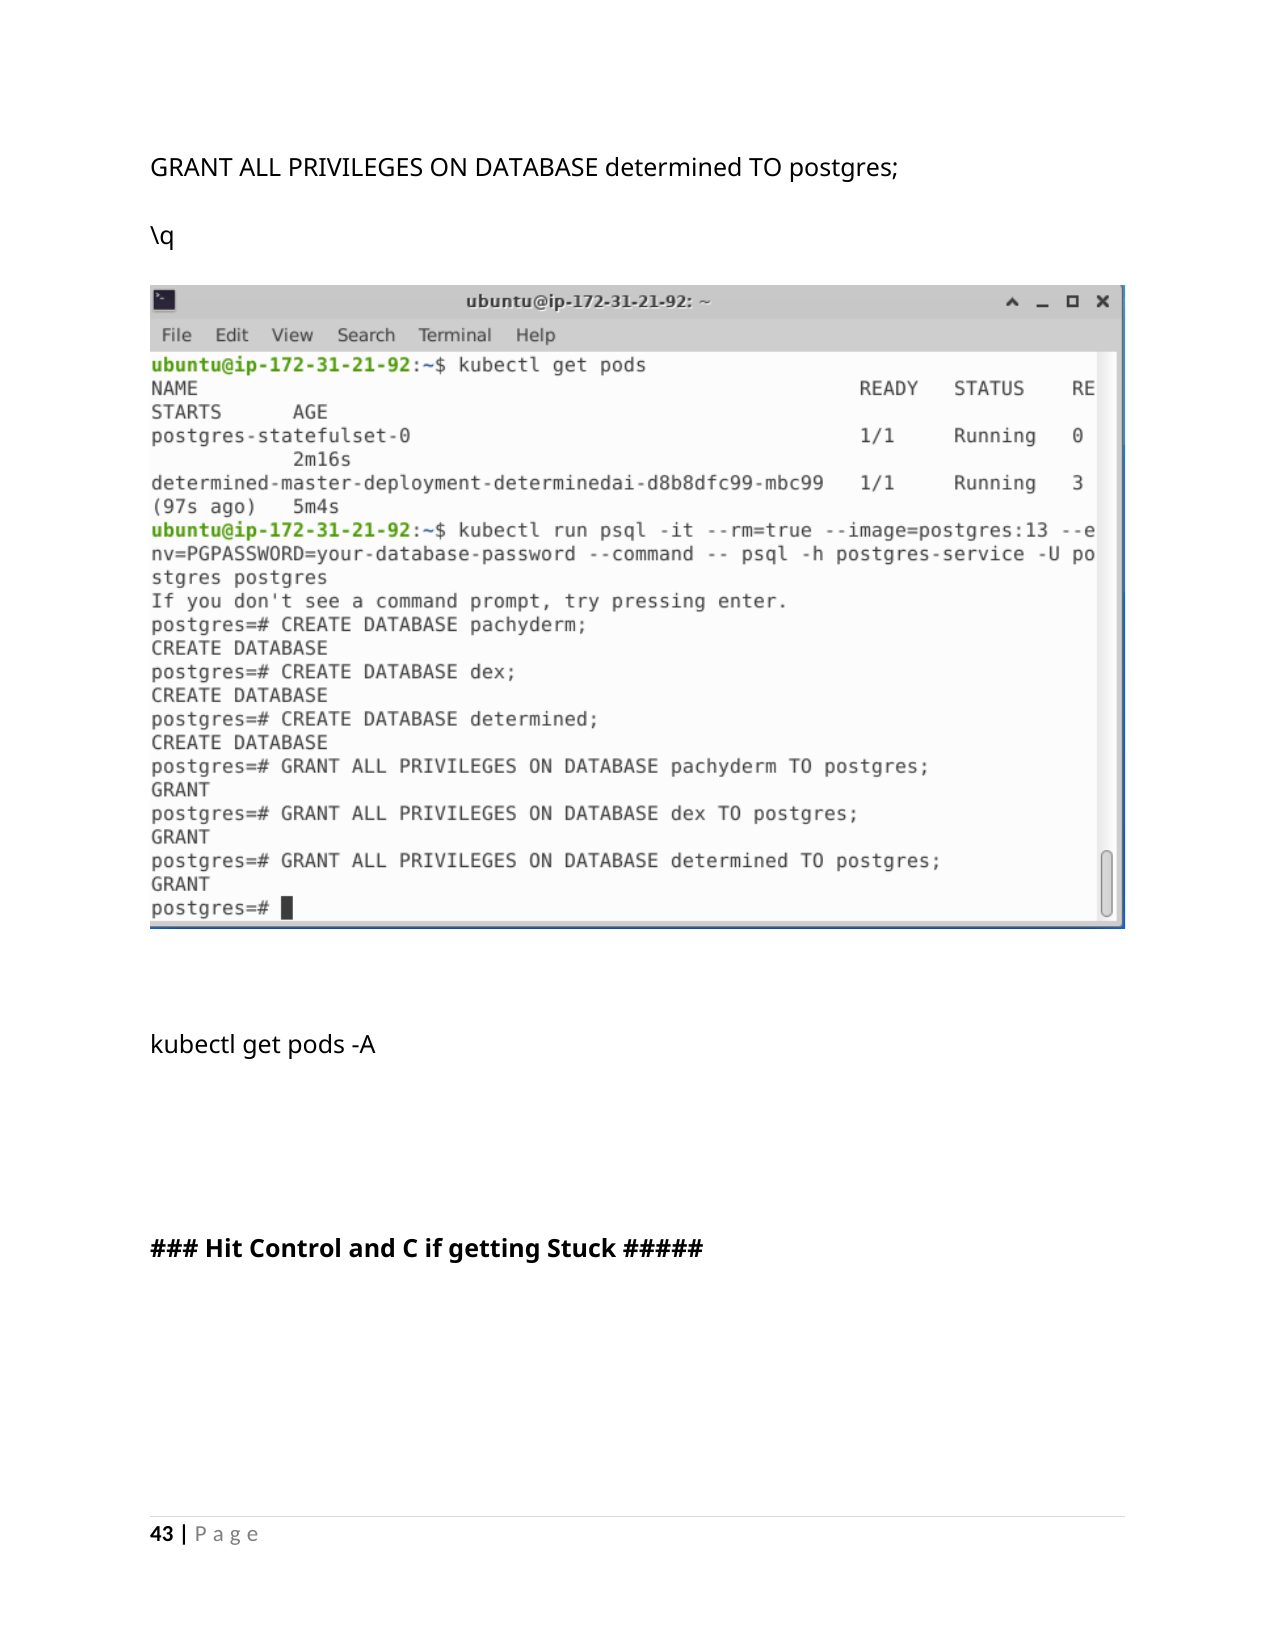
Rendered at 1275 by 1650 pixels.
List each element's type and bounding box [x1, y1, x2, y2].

picture [150, 285, 1125, 929]
